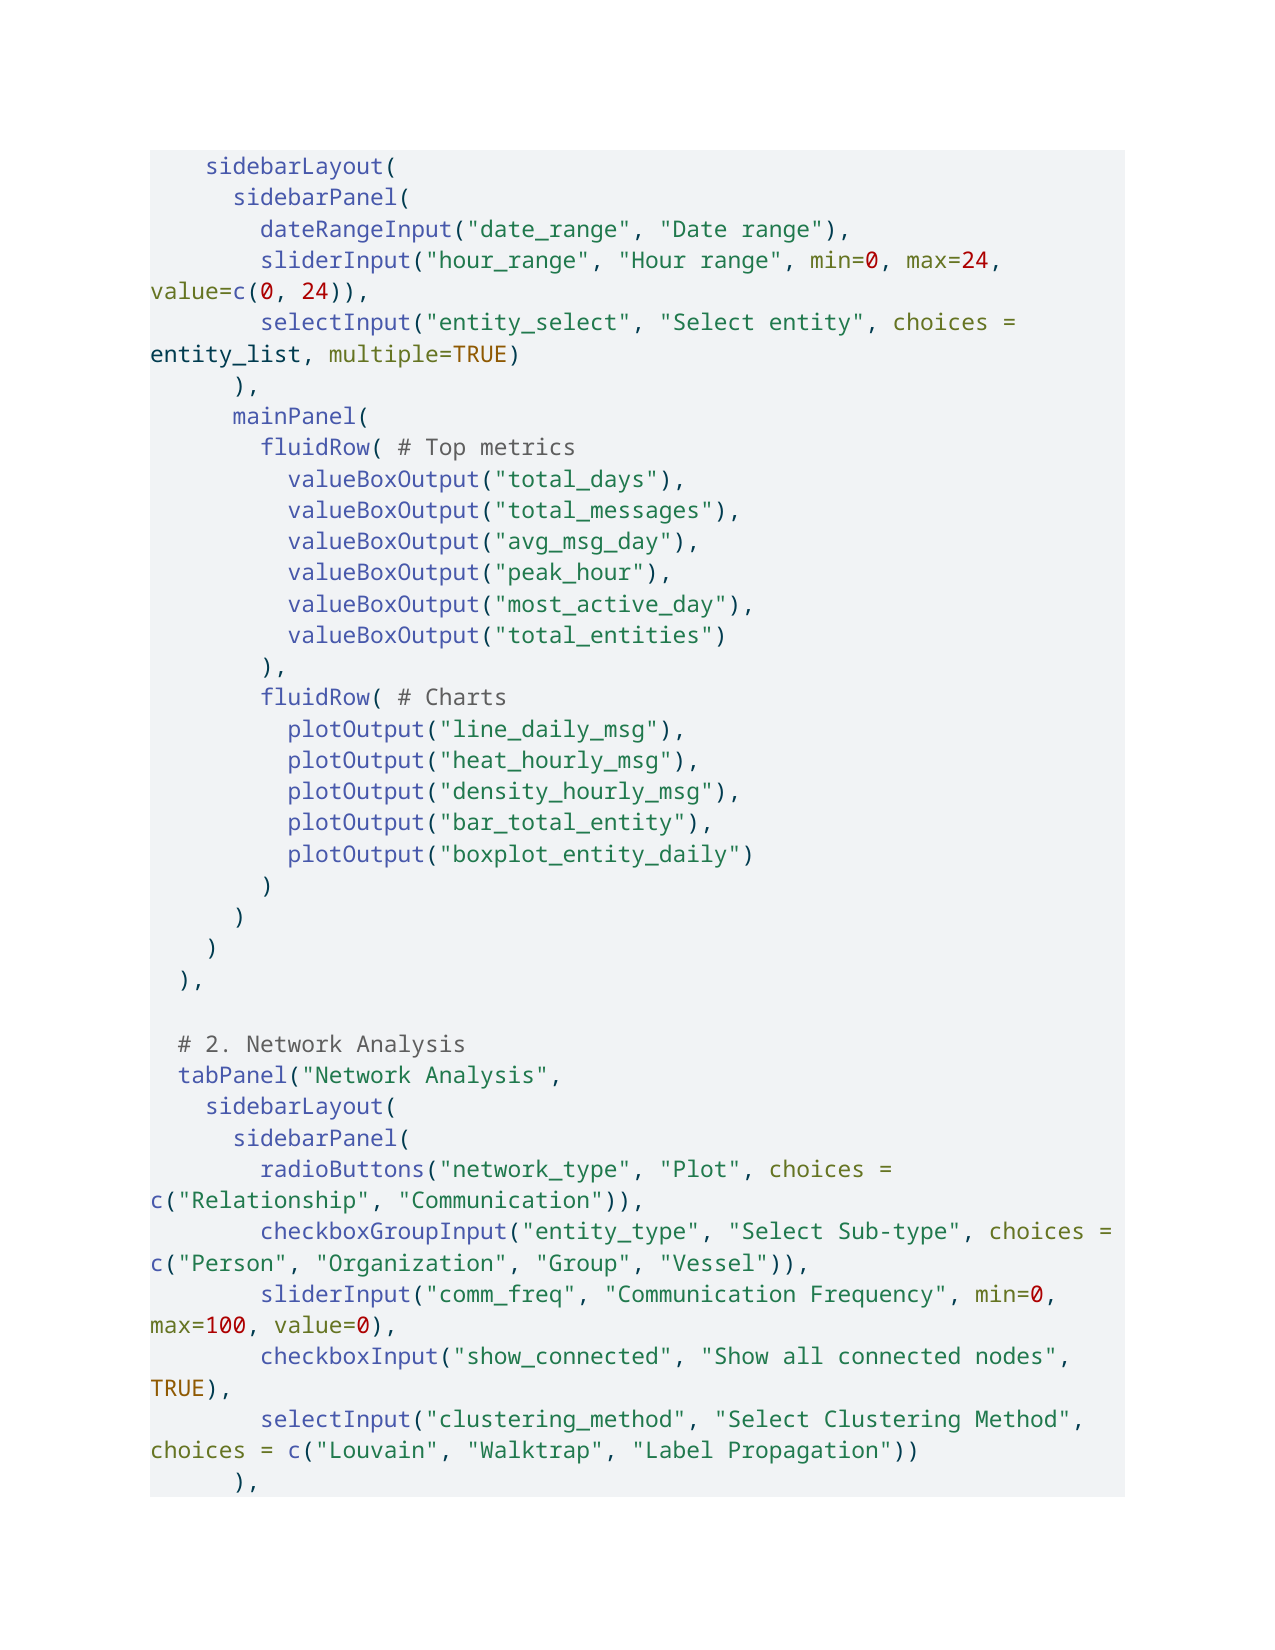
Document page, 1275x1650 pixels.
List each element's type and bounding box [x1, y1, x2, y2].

text [150, 150, 1125, 1497]
